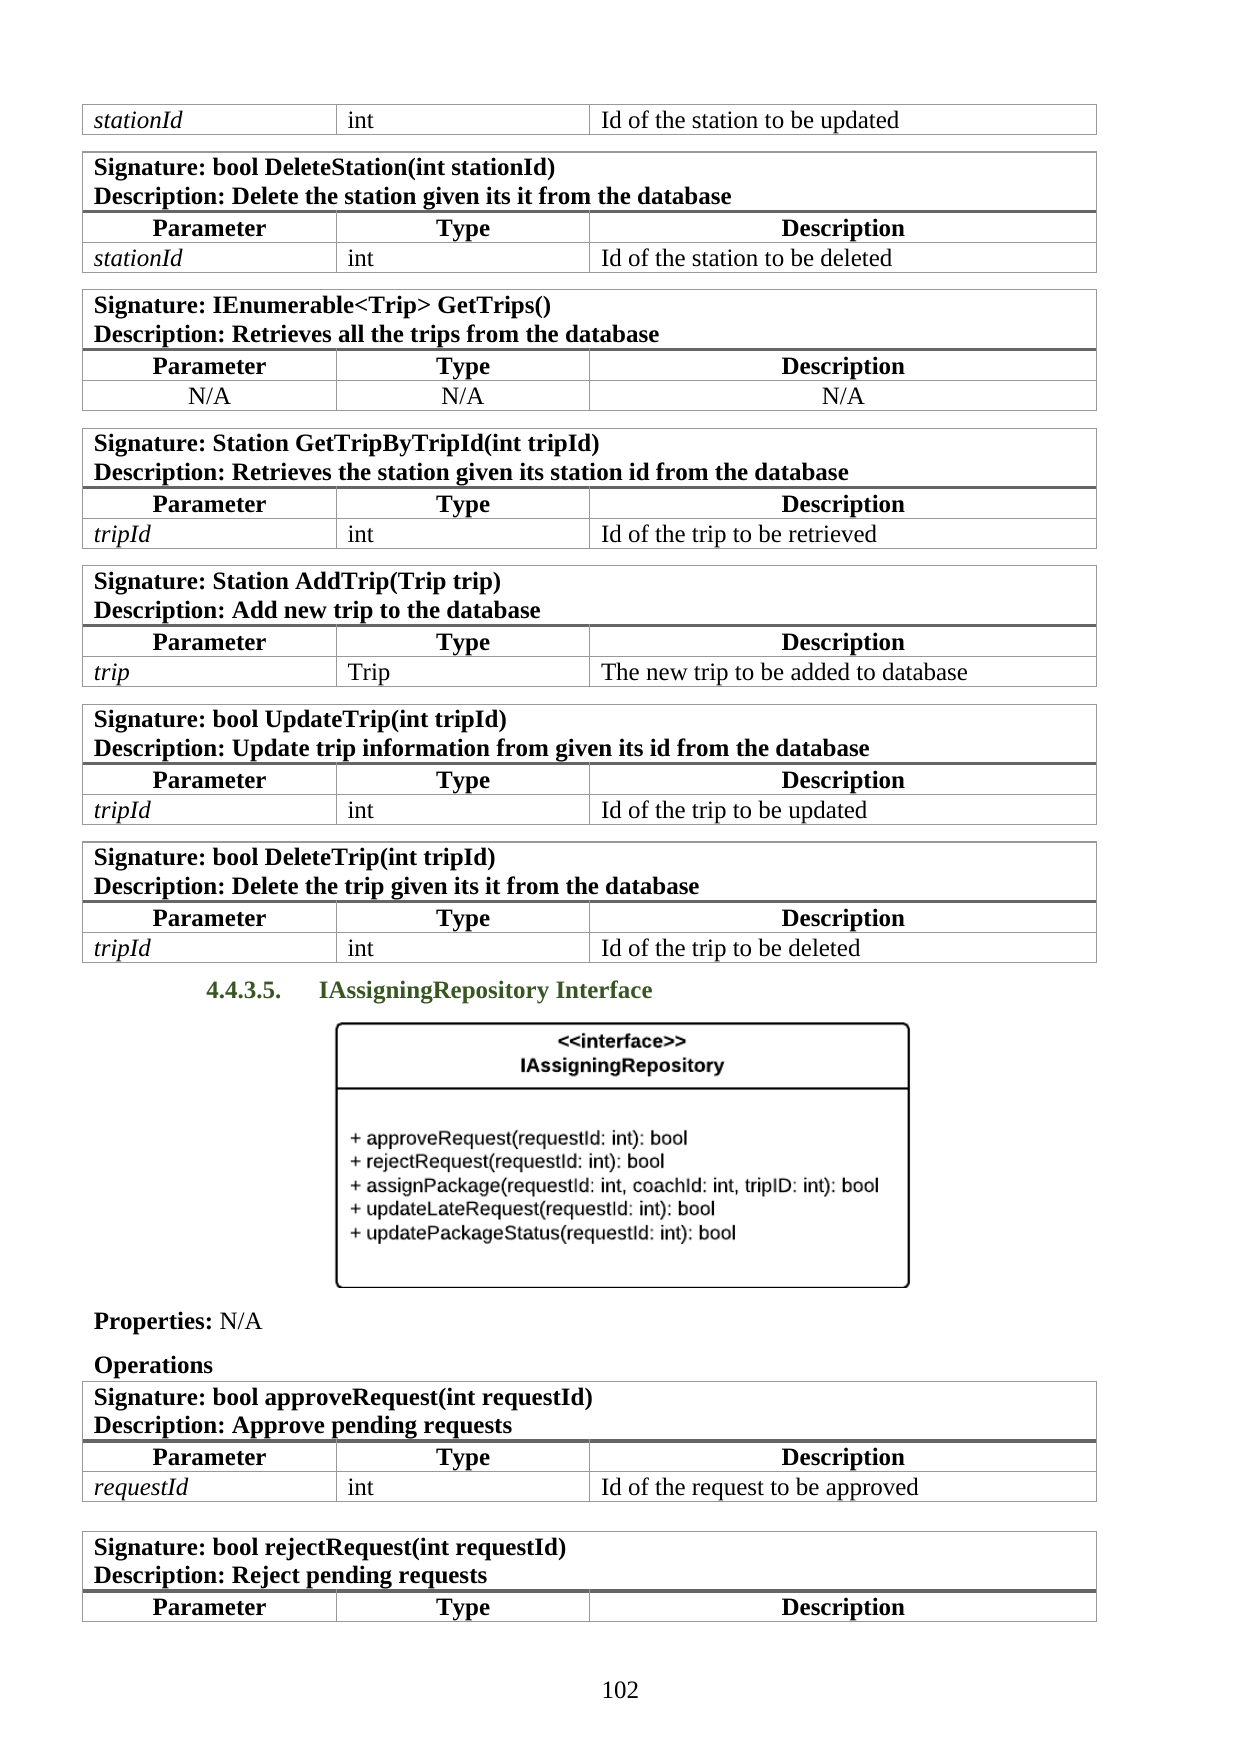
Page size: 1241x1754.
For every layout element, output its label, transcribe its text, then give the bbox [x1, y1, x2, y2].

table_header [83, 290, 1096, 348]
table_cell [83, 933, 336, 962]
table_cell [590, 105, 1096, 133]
picture [330, 1018, 911, 1288]
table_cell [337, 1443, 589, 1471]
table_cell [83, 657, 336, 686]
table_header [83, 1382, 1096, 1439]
text Properties: N/A [94, 1306, 1146, 1335]
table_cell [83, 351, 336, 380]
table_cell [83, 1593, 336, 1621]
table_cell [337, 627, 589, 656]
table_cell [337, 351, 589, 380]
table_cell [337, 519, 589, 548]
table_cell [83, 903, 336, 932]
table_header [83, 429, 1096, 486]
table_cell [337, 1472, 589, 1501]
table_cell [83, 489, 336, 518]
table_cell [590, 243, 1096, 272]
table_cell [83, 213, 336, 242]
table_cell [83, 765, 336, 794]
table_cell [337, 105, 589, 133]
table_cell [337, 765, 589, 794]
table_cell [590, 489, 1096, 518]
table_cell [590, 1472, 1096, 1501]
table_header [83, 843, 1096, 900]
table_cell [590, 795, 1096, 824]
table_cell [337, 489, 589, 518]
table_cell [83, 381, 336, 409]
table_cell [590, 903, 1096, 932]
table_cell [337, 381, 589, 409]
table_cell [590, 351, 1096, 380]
subtitle IAssigningRepository Interface [206, 975, 1146, 1004]
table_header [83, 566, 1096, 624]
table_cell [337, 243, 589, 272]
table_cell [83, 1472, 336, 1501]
text Operations [94, 1350, 1146, 1378]
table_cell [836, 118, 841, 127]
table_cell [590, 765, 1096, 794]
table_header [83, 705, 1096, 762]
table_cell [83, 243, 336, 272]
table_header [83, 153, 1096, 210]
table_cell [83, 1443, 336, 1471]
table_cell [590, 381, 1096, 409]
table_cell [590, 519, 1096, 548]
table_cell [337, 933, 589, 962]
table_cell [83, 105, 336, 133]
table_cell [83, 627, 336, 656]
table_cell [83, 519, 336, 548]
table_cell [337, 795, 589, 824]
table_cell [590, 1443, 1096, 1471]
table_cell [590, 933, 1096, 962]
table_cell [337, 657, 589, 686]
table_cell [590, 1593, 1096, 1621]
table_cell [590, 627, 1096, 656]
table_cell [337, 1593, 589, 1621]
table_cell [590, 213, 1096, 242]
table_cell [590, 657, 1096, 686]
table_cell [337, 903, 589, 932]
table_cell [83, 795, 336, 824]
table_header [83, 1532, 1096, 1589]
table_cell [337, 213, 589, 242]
